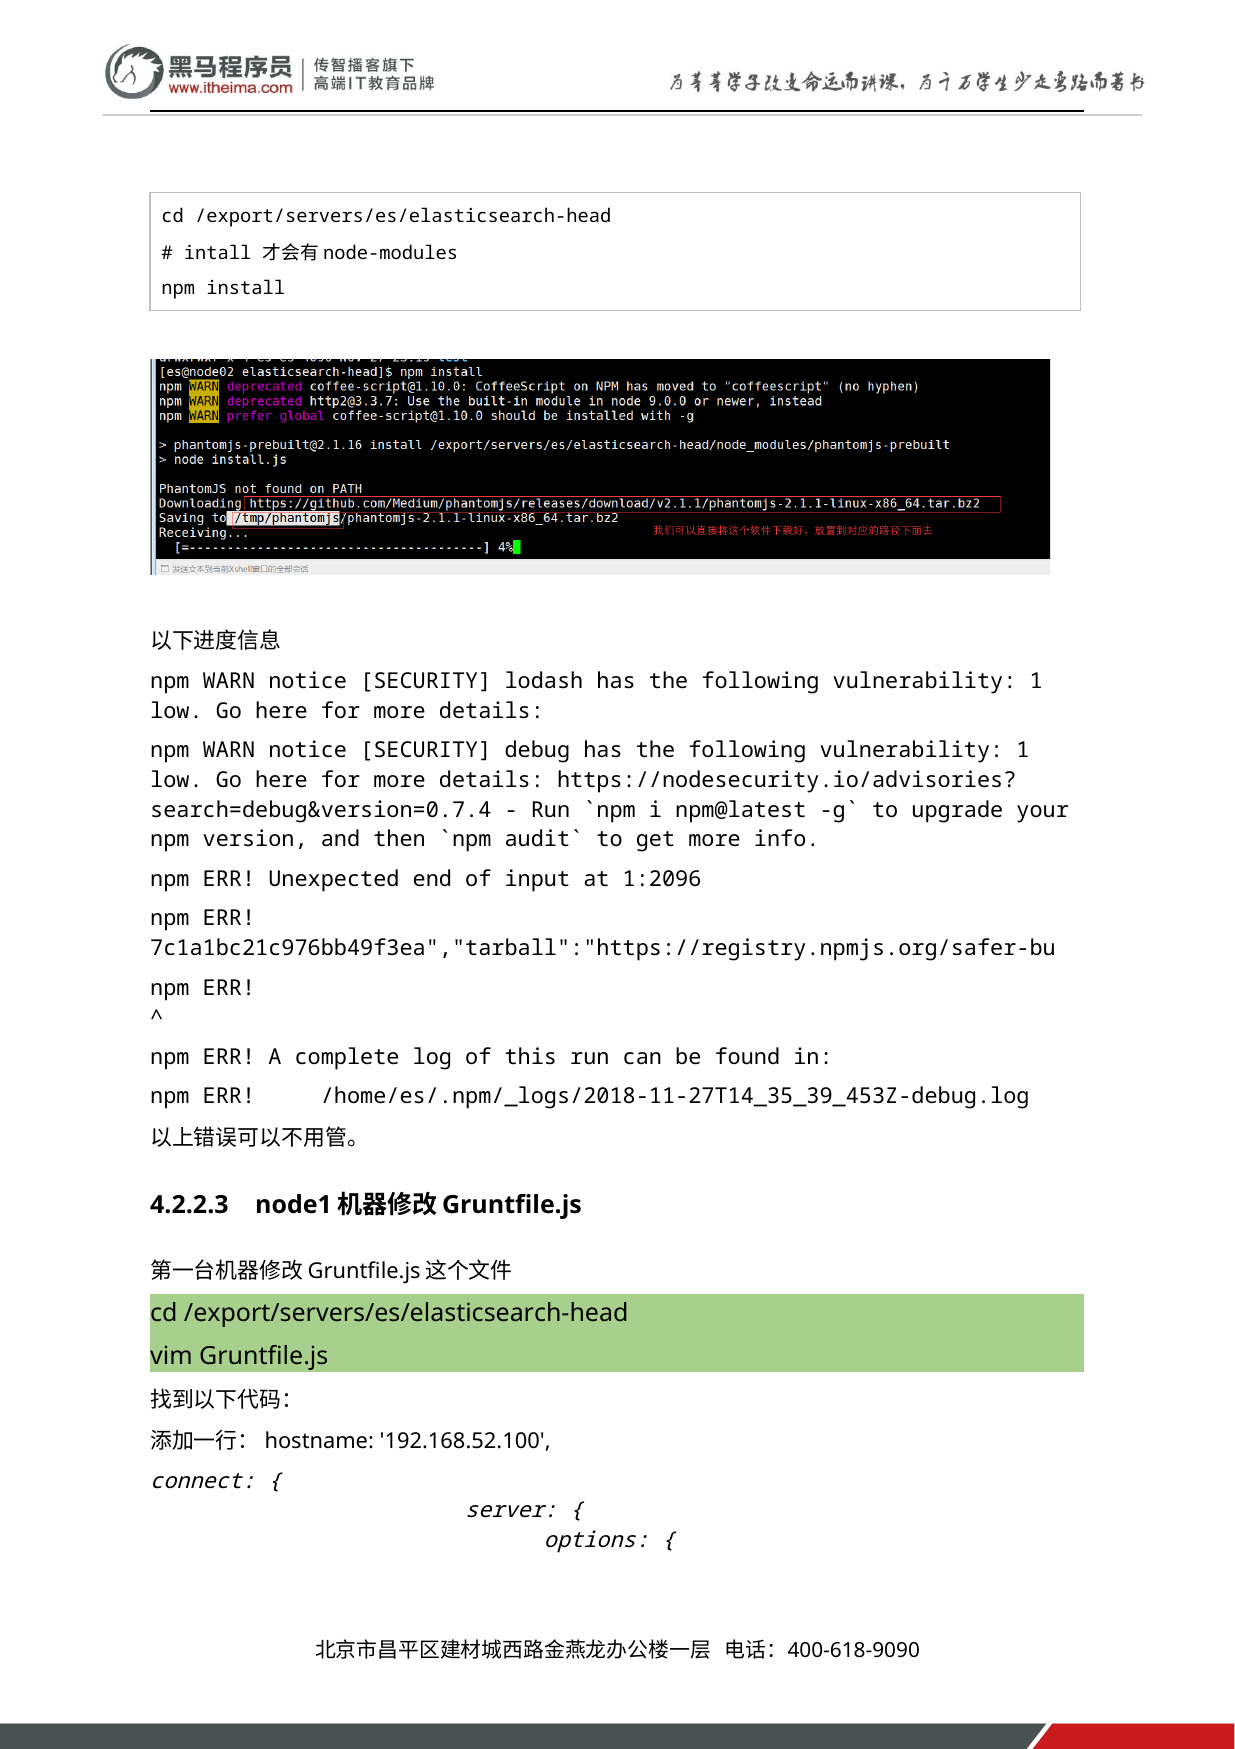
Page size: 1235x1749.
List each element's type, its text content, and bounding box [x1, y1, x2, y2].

text cd /export/servers/es/elasticsearch-head [150, 1294, 1084, 1328]
text npm ERR! /home/es/.npm/_logs/2018-11-27T14_35_39_453Z-debug.log [150, 1080, 1084, 1110]
text 找到以下代码： [150, 1382, 1084, 1413]
picture [150, 359, 1050, 575]
subtitle node1机器修改Gruntfile.js [150, 1184, 1084, 1220]
text 添加一行： hostname: '192.168.52.100', [150, 1423, 1084, 1455]
picture [0, 1664, 1235, 1749]
text npm ERR! Unexpected end of input at 1:2096 [150, 863, 1084, 893]
text npm WARN notice [SECURITY] debug has the following vulnerability: 1 low. Go here for more details: https://nodesecurity.io/advisories?search=debug&version=0.7.4 - Run `npm i npm@latest -g` to upgrade your npm version, and then `npm audit` to get more info. [150, 734, 1084, 853]
text 以下进度信息 [150, 623, 1084, 655]
text npm WARN notice [SECURITY] lodash has the following vulnerability: 1 low. Go here for more details: [150, 665, 1084, 724]
text npm ERR! ^ [150, 972, 1084, 1031]
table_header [151, 193, 1080, 309]
text npm ERR! 7c1a1bc21c976bb49f3ea","tarball":"https://registry.npmjs.org/safer-bu [150, 902, 1084, 962]
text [150, 1464, 1084, 1554]
text npm ERR! A complete log of this run can be found in: [150, 1041, 1084, 1071]
text 以上错误可以不用管。 [150, 1120, 1084, 1152]
text vim Gruntfile.js [150, 1338, 1084, 1372]
text 第一台机器修改Gruntfile.js这个文件 [150, 1253, 1084, 1284]
picture [0, 0, 1235, 123]
